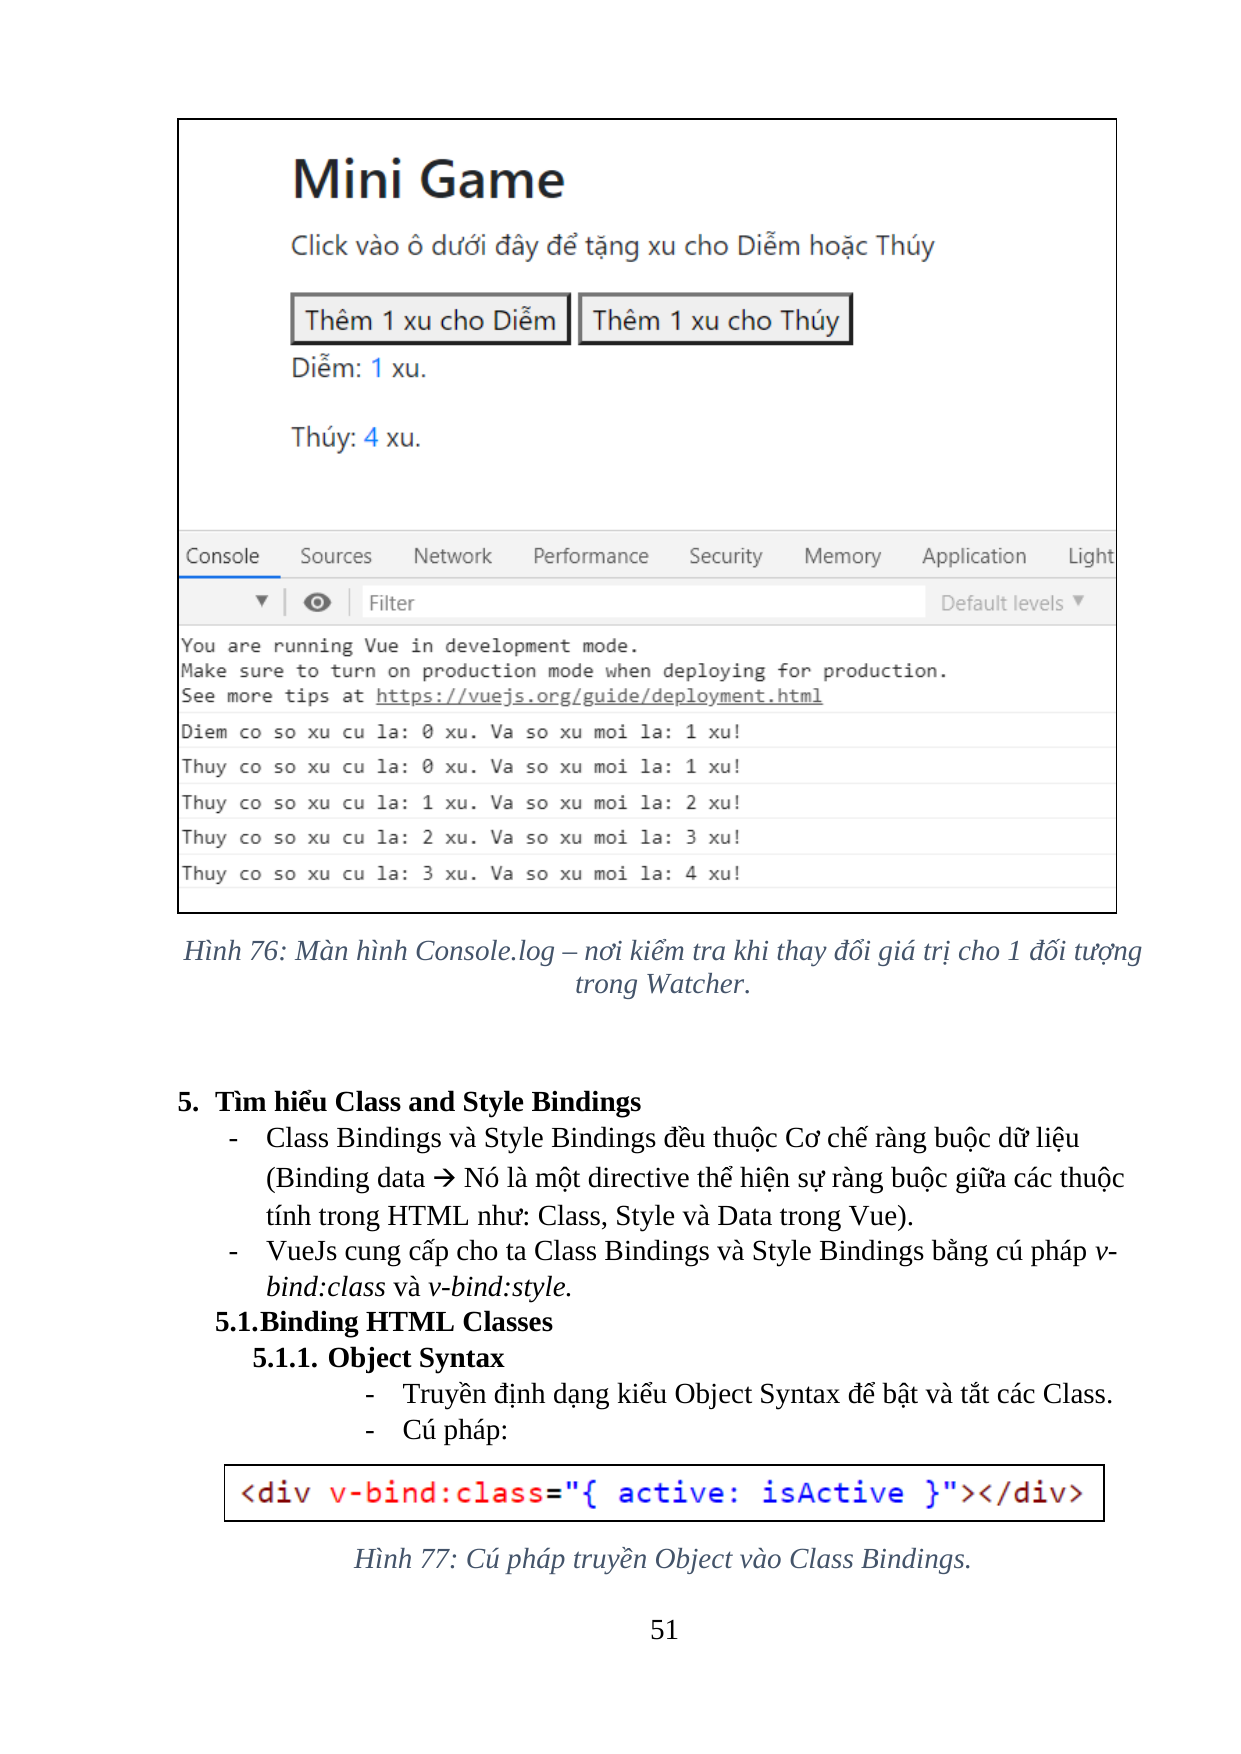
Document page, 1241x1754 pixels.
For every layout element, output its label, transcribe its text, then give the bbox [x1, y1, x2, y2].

list Binding HTML Classes [215, 1304, 1152, 1338]
list Class Bindings và Style Bindings đều thuộc Cơ chế ràng buộc dữ liệu (Binding data 🡪 Nó là một directive thể hiện sự ràng buộc giữa các thuộc tính trong HTML như: Class, Style và Data trong Vue). [228, 1120, 1152, 1231]
list Truyền định dạng kiểu Object Syntax để bật và tắt các Class. [365, 1377, 1152, 1410]
list VueJs cung cấp cho ta Class Bindings và Style Bindings bằng cú pháp v-bind:class và v-bind:style. [228, 1233, 1152, 1302]
picture [225, 1466, 1103, 1520]
text Hình 77: Cú pháp truyền Object vào Class Bindings. [177, 1541, 1152, 1574]
picture [179, 120, 1116, 912]
list Tìm hiểu Class and Style Bindings [177, 1084, 1152, 1118]
list Cú pháp: [365, 1412, 1152, 1446]
list Object Syntax [252, 1340, 1152, 1374]
text Hình 76: Màn hình Console.log – nơi kiểm tra khi thay đổi giá trị cho 1 đối tượng trong Watcher. [177, 933, 1152, 1000]
